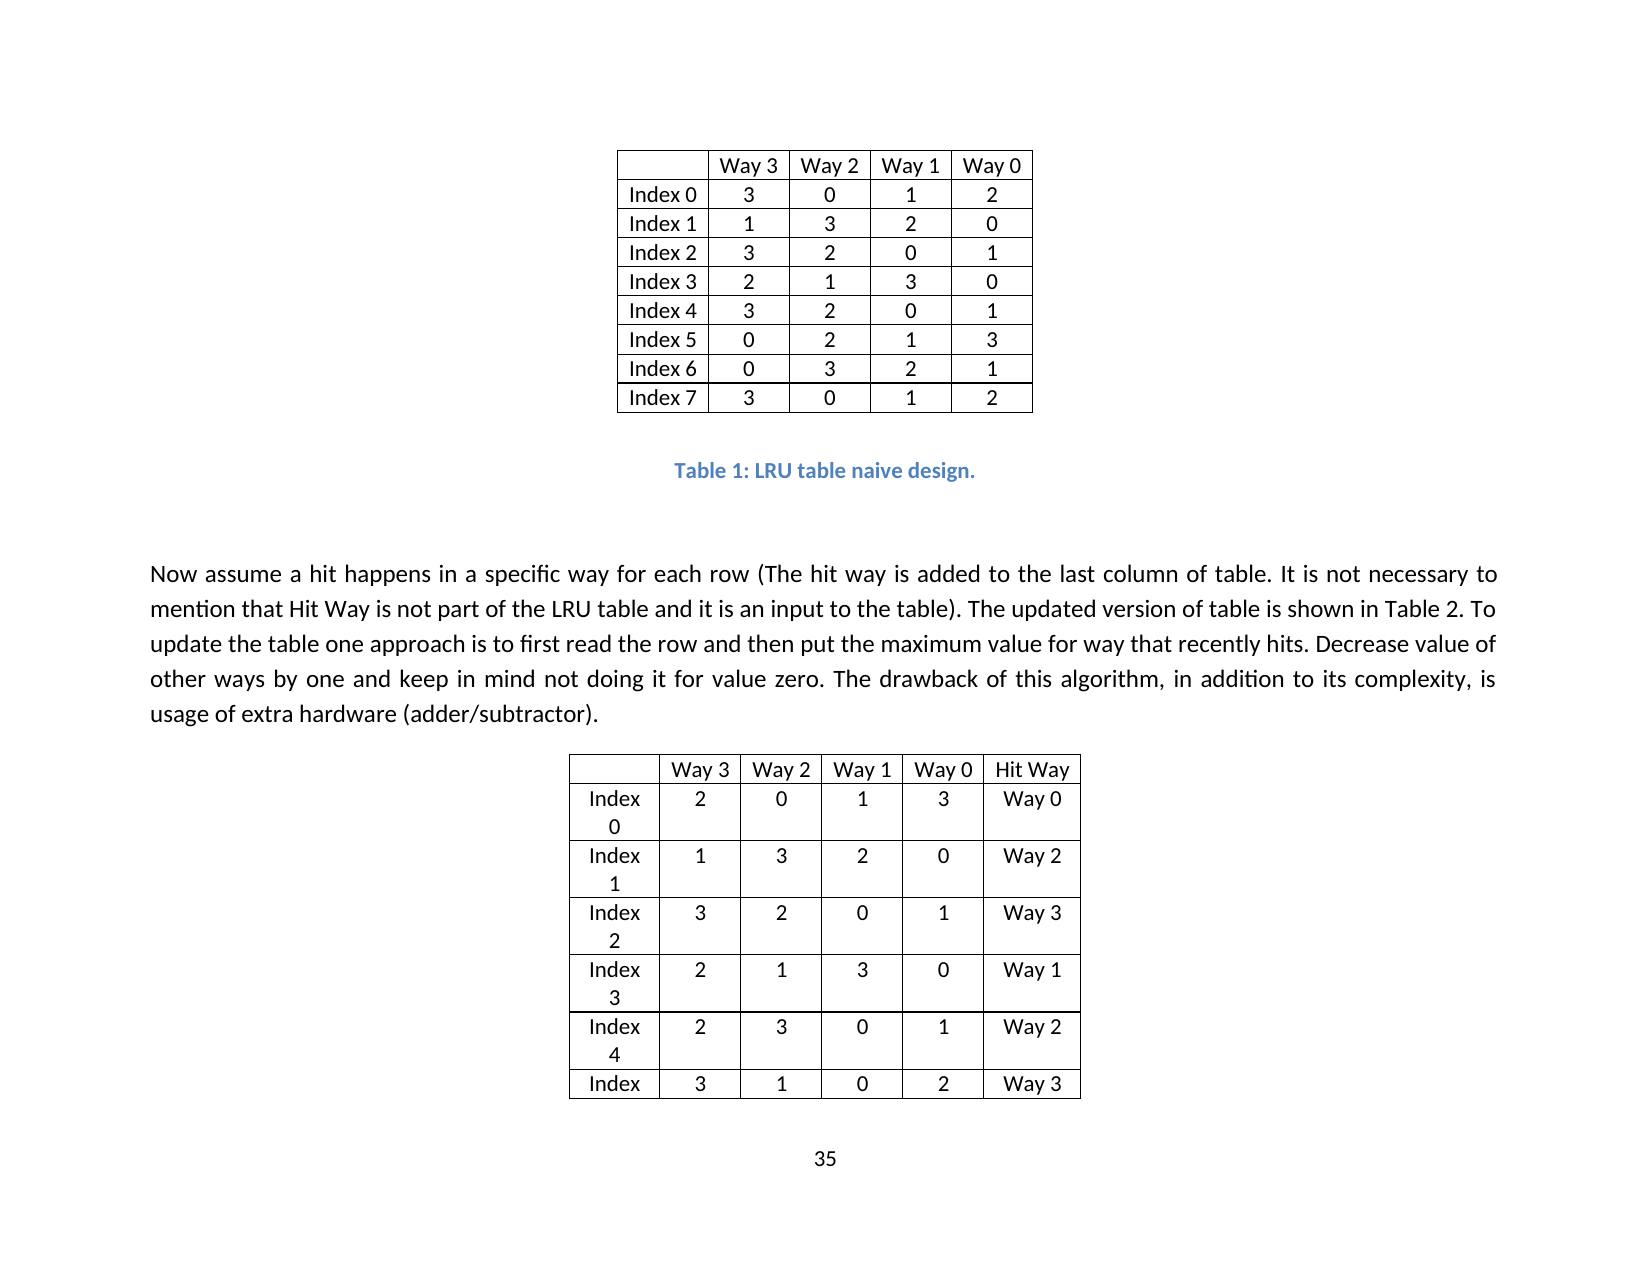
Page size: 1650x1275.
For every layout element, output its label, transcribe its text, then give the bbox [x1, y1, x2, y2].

table_cell Index 1 [618, 209, 708, 237]
table_cell 3 [709, 384, 789, 412]
table_cell 1 [741, 955, 821, 1011]
table_cell 2 [660, 1013, 740, 1068]
table_header Way 0 [952, 151, 1032, 179]
table_cell Index 4 [618, 296, 708, 324]
table_header Way 3 [660, 755, 740, 783]
table_cell Index 3 [618, 267, 708, 295]
table_header Hit Way [984, 755, 1080, 783]
table_cell 3 [790, 209, 870, 237]
table_cell Way 2 [984, 1013, 1080, 1068]
table_cell 0 [822, 1070, 902, 1098]
table_cell Way 1 [984, 955, 1080, 1011]
text Now assume a hit happens in a specific way for each row (The hit way is added to the last column of table. It is not necessary to mention that Hit Way is not part of the LRU table and it is an input to the table). The updated version of table is shown in Table 2. To update the table one approach is to first read the row and then put the maximum value for way that recently hits. Decrease value of other ways by one and keep in mind not doing it for value zero. The drawback of this algorithm, in addition to its complexity, is usage of extra hardware (adder/subtractor). [150, 558, 1500, 729]
table_cell 2 [741, 898, 821, 954]
table_cell 1 [822, 784, 902, 840]
table_cell 2 [660, 955, 740, 1011]
table_cell 0 [709, 325, 789, 353]
table_cell 0 [952, 267, 1032, 295]
table_cell 0 [790, 384, 870, 412]
table_cell 0 [822, 1013, 902, 1068]
table_cell Index 0 [618, 180, 708, 208]
table_cell 1 [709, 209, 789, 237]
table_cell Index 4 [570, 1013, 659, 1068]
table_cell 3 [741, 841, 821, 897]
table_cell Way 3 [984, 898, 1080, 954]
table_header [570, 755, 659, 783]
table_cell 2 [709, 267, 789, 295]
table_cell 0 [741, 784, 821, 840]
table_cell Index 6 [618, 355, 708, 382]
table_cell 3 [709, 238, 789, 266]
table_cell Index 2 [570, 898, 659, 954]
table_cell 0 [871, 296, 951, 324]
table_cell 1 [660, 841, 740, 897]
table_cell 2 [871, 209, 951, 237]
table_cell 3 [660, 898, 740, 954]
table_cell 3 [871, 267, 951, 295]
table_cell 1 [952, 355, 1032, 382]
table_cell 2 [660, 784, 740, 840]
table_header Way 1 [871, 151, 951, 179]
table_header Way 2 [741, 755, 821, 783]
table_cell 0 [790, 180, 870, 208]
table_cell 3 [790, 355, 870, 382]
table_header Way 1 [822, 755, 902, 783]
table_cell 3 [741, 1013, 821, 1068]
table_cell 0 [822, 898, 902, 954]
table_cell 1 [741, 1070, 821, 1098]
table_cell 2 [822, 841, 902, 897]
table_cell Index 5 [570, 1070, 659, 1098]
table_cell Index 5 [618, 325, 708, 353]
text Table 1: LRU table naive design. [150, 456, 1500, 484]
table_cell 0 [871, 238, 951, 266]
table_cell 2 [790, 296, 870, 324]
table_cell 1 [952, 296, 1032, 324]
table_cell Index 1 [570, 841, 659, 897]
table_cell Way 0 [984, 784, 1080, 840]
table_cell 2 [952, 180, 1032, 208]
table_cell 1 [903, 1013, 983, 1068]
table_header Way 2 [790, 151, 870, 179]
table_cell Way 2 [984, 841, 1080, 897]
table_cell 3 [903, 784, 983, 840]
table_cell 1 [871, 325, 951, 353]
table_cell Index 0 [570, 784, 659, 840]
table_cell 3 [709, 180, 789, 208]
table_cell 3 [660, 1070, 740, 1098]
table_cell 3 [709, 296, 789, 324]
table_cell 2 [790, 238, 870, 266]
table_cell 0 [952, 209, 1032, 237]
table_cell 1 [952, 238, 1032, 266]
table_cell 0 [709, 355, 789, 382]
table_cell 1 [790, 267, 870, 295]
table_header [618, 151, 708, 179]
table_cell 1 [871, 180, 951, 208]
table_cell 3 [952, 325, 1032, 353]
table_cell 0 [903, 841, 983, 897]
table_cell 2 [952, 384, 1032, 412]
table_cell 2 [790, 325, 870, 353]
table_cell 3 [822, 955, 902, 1011]
table_cell 1 [903, 898, 983, 954]
table_cell 2 [871, 355, 951, 382]
table_cell Index 2 [618, 238, 708, 266]
table_cell Index 3 [570, 955, 659, 1011]
table_cell Way 3 [984, 1070, 1080, 1098]
table_cell 2 [903, 1070, 983, 1098]
table_cell 1 [871, 384, 951, 412]
table_header Way 3 [709, 151, 789, 179]
table_header Way 0 [903, 755, 983, 783]
table_cell 0 [903, 955, 983, 1011]
table_cell Index 7 [618, 384, 708, 412]
